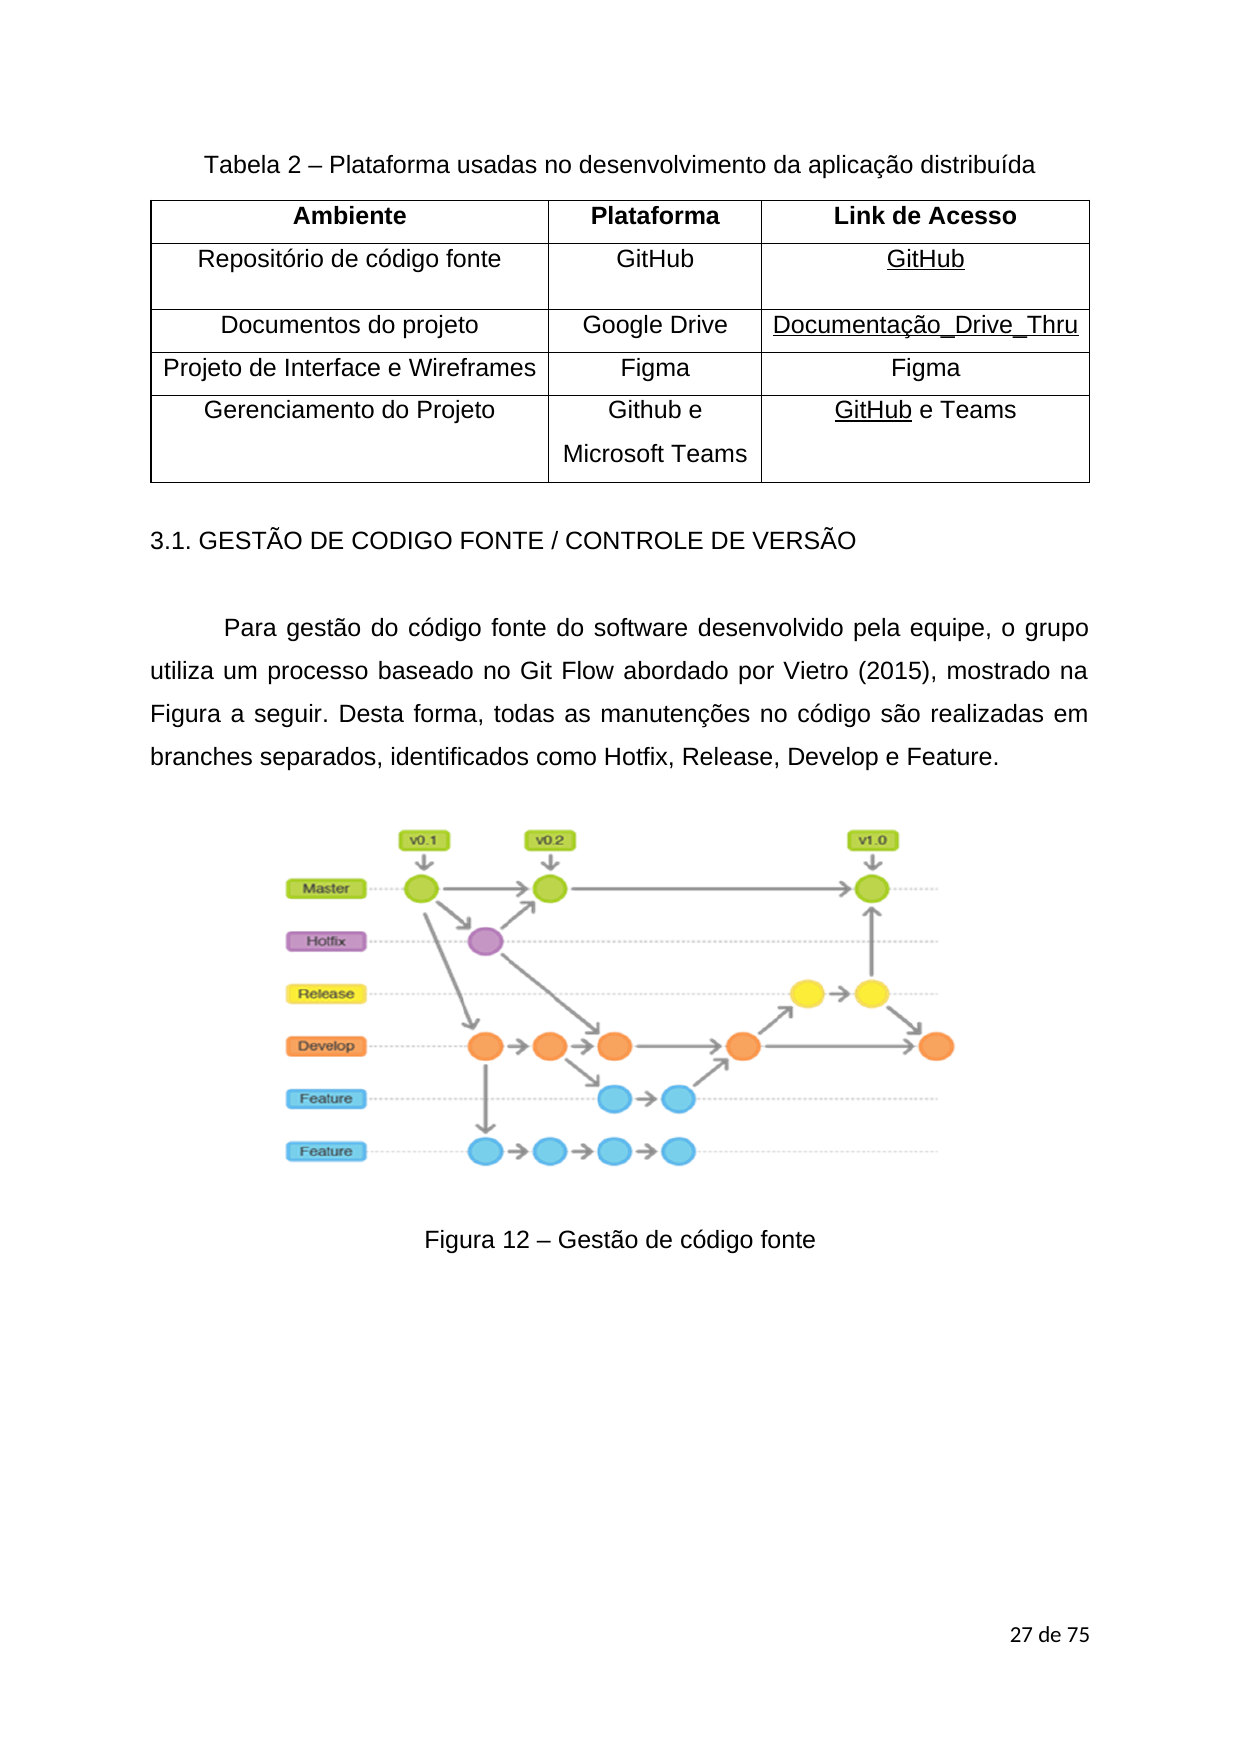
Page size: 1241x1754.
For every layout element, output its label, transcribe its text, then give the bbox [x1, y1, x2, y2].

text Para gestão do código fonte do software desenvolvido pela equipe, o grupo utiliza um processo baseado no Git Flow abordado por Vietro (2015), mostrado na Figura a seguir. Desta forma, todas as manutenções no código são realizadas em branches separados, identificados como Hotfix, Release, Develop e Feature. [150, 613, 1090, 771]
table_cell GitHub [762, 244, 1089, 309]
table_cell Gerenciamento do Projeto [152, 396, 548, 482]
text Figura 12 – Gestão de código fonte [150, 1225, 1090, 1253]
table_cell Figma [762, 353, 1089, 394]
picture [284, 828, 957, 1168]
table_cell Github e Microsoft Teams [549, 396, 761, 482]
table_header Link de Acesso [762, 201, 1089, 243]
text Tabela 2 – Plataforma usadas no desenvolvimento da aplicação distribuída [150, 150, 1090, 179]
table_cell GitHub e Teams [762, 396, 1089, 482]
table_cell Repositório de código fonte [152, 244, 548, 309]
table_cell GitHub [549, 244, 761, 309]
subtitle 3.1. GESTÃO DE CODIGO FONTE / CONTROLE DE VERSÃO [150, 526, 1090, 555]
table_cell Figma [549, 353, 761, 394]
table_cell Google Drive [549, 310, 761, 352]
table_header Plataforma [549, 201, 761, 243]
table_cell Documentos do projeto [152, 310, 548, 352]
table_cell Documentação_Drive_Thru [762, 310, 1089, 352]
table_header Ambiente [152, 201, 548, 243]
table_cell Projeto de Interface e Wireframes [152, 353, 548, 394]
